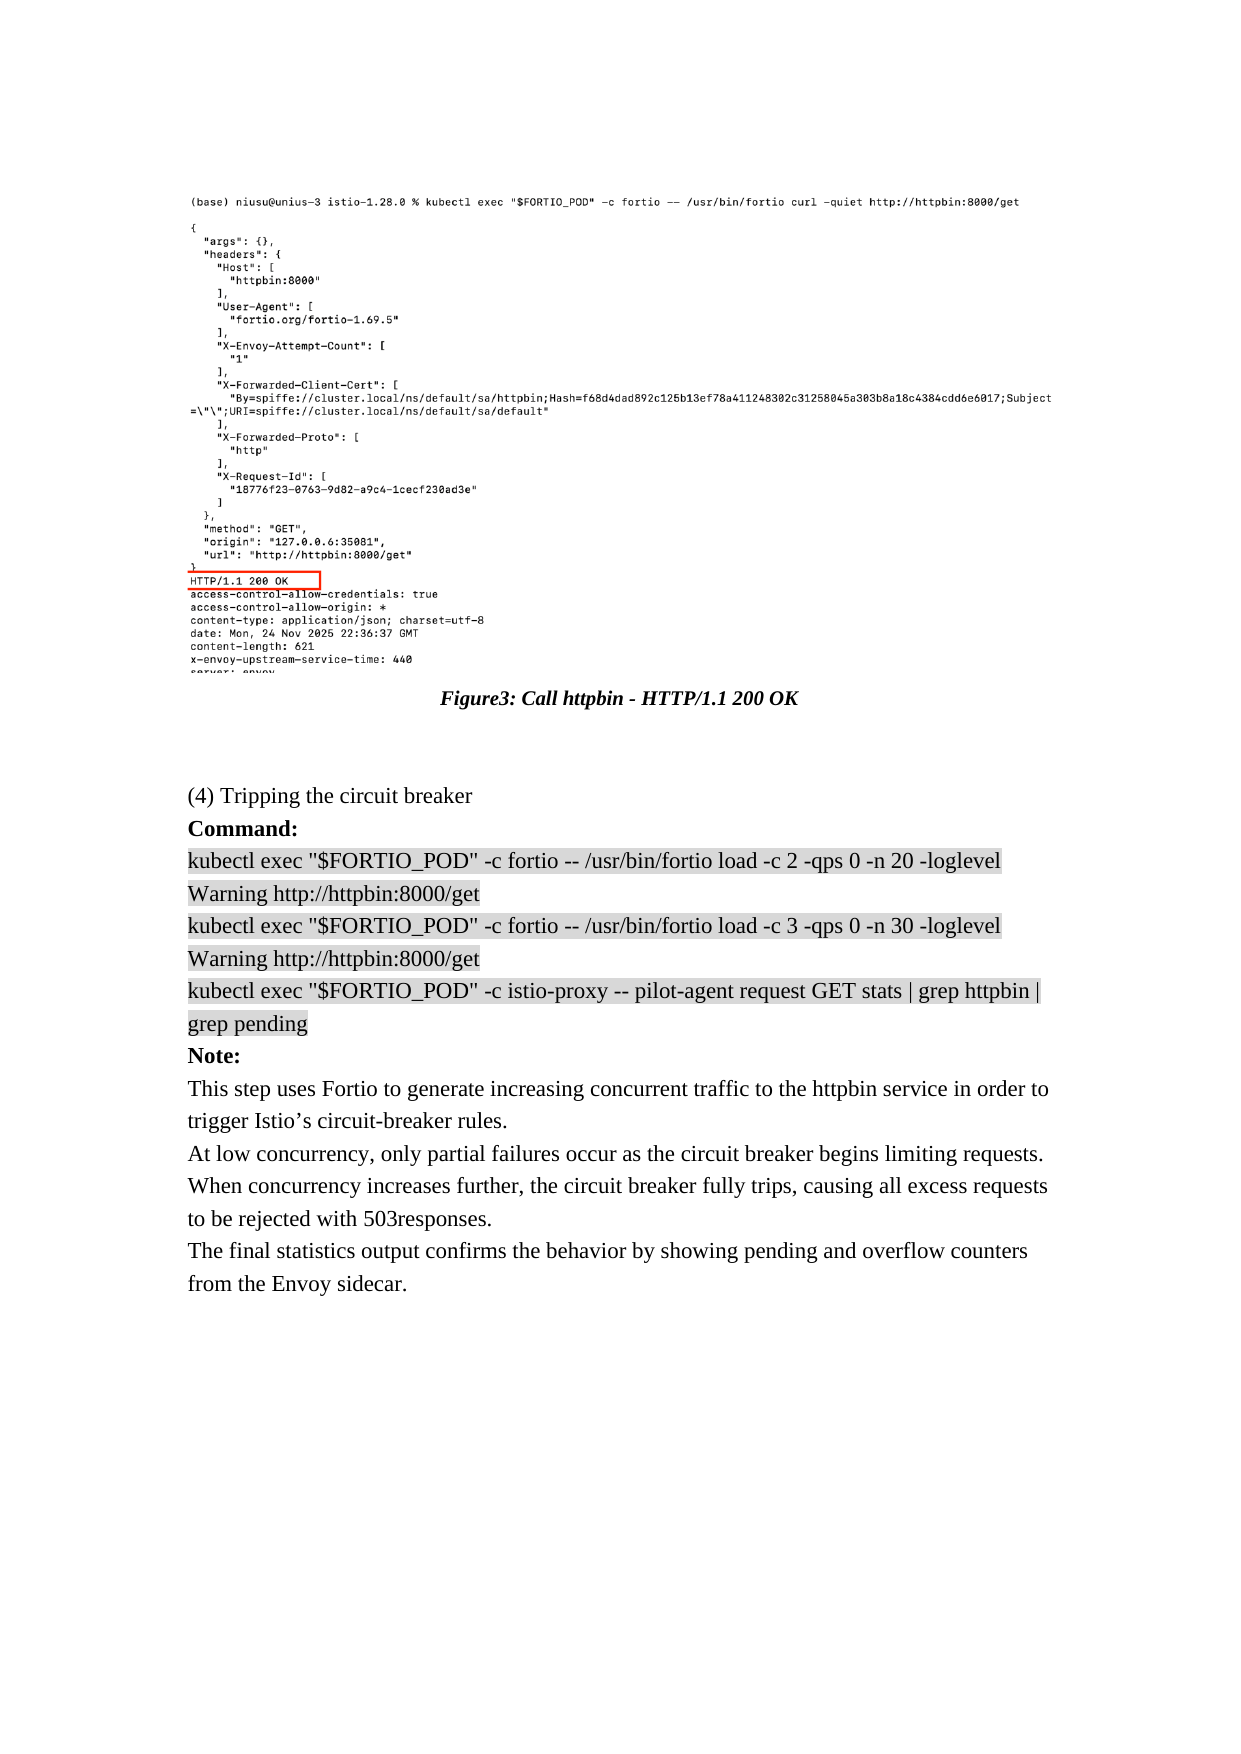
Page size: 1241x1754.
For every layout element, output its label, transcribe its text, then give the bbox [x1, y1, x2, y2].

text This step uses Fortio to generate increasing concurrent traffic to the httpbin service in order to trigger Istio’s circuit-breaker rules. [187, 1072, 1053, 1137]
text (4) Tripping the circuit breaker [187, 779, 1053, 812]
text At low concurrency, only partial failures occur as the circuit breaker begins limiting requests. When concurrency increases further, the circuit breaker fully trips, causing all excess requests to be rejected with 503responses. [187, 1137, 1053, 1234]
text The final statistics output confirms the behavior by showing pending and overflow counters from the Envoy sidecar. [187, 1234, 1053, 1299]
text kubectl exec "$FORTIO_POD" -c fortio -- /usr/bin/fortio load -c 2 -qps 0 -n 20 -loglevel Warning http://httpbin:8000/get [187, 844, 1053, 909]
text kubectl exec "$FORTIO_POD" -c istio-proxy -- pilot-agent request GET stats | grep httpbin | grep pending [187, 974, 1053, 1039]
text Command: [187, 812, 1053, 844]
text Note: [187, 1039, 1053, 1072]
text kubectl exec "$FORTIO_POD" -c fortio -- /usr/bin/fortio load -c 3 -qps 0 -n 30 -loglevel Warning http://httpbin:8000/get [187, 909, 1053, 974]
picture [187, 194, 1053, 673]
text Figure3: Call httpbin - HTTP/1.1 200 OK [187, 682, 1053, 714]
